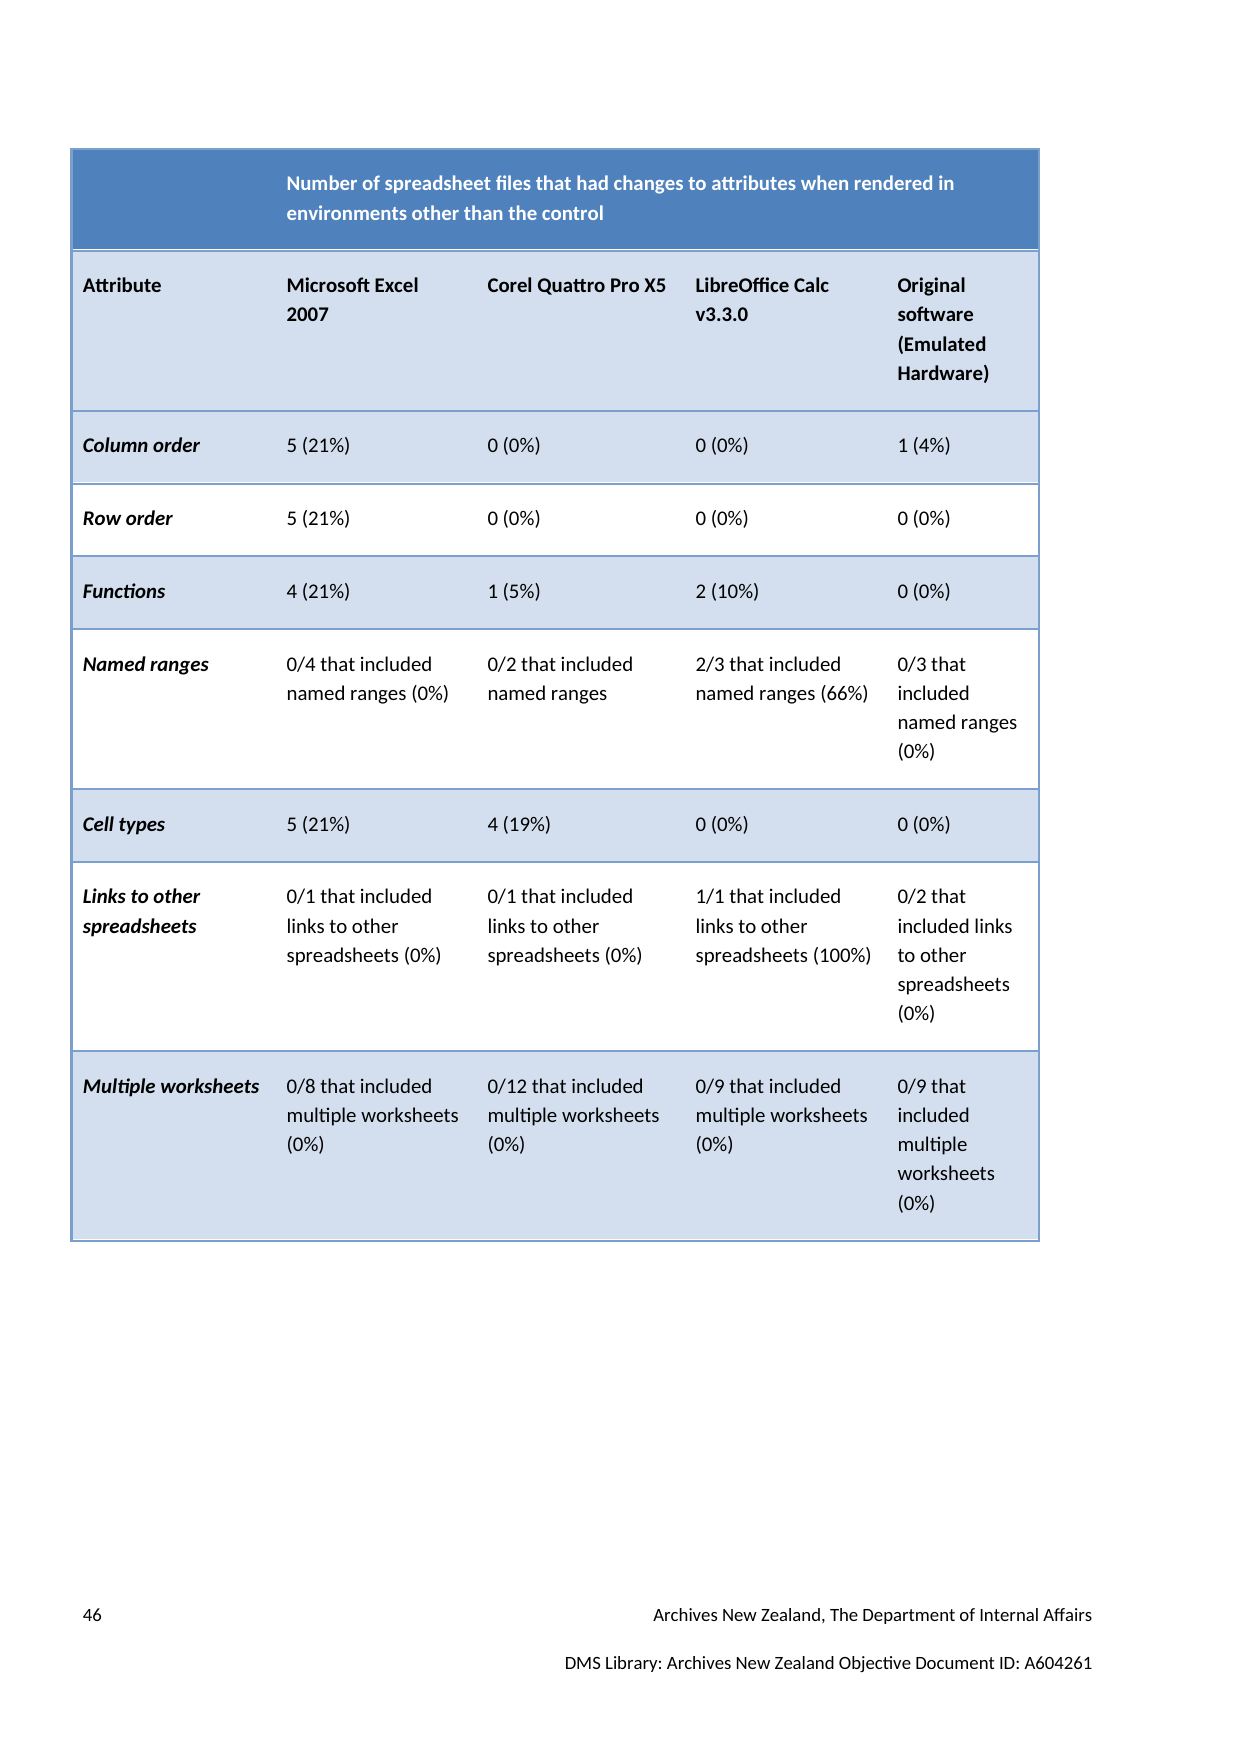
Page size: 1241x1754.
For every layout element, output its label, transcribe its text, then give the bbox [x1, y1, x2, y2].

table_cell 5 (21%) [275, 485, 476, 555]
table_header [73, 150, 275, 249]
table_cell 0 (0%) [684, 790, 886, 861]
table_cell 0 (0%) [684, 412, 886, 482]
table_cell 1 (4%) [886, 412, 1038, 482]
table_cell 0 (0%) [476, 412, 684, 482]
table_cell 0/1 that included links to other spreadsheets (0%) [275, 863, 476, 1050]
table_cell 0/9 that included multiple worksheets (0%) [886, 1052, 1038, 1239]
table_cell 0/2 that included links to other spreadsheets (0%) [886, 863, 1038, 1050]
table_cell 0 (0%) [886, 790, 1038, 861]
table_cell Row order [73, 485, 275, 555]
table_cell LibreOffice Calc v3.3.0 [684, 252, 886, 410]
table_cell 1/1 that included links to other spreadsheets (100%) [684, 863, 886, 1050]
table_cell Original software (Emulated Hardware) [886, 252, 1038, 410]
table_cell 0 (0%) [476, 485, 684, 555]
table_cell 2/3 that included named ranges (66%) [684, 630, 886, 788]
table_cell 0/2 that included named ranges [476, 630, 684, 788]
table_cell 0/1 that included links to other spreadsheets (0%) [476, 863, 684, 1050]
table_cell 4 (19%) [476, 790, 684, 861]
table_cell 4 (21%) [275, 557, 476, 628]
table_cell Attribute [73, 252, 275, 410]
table_cell 0/4 that included named ranges (0%) [275, 630, 476, 788]
table_cell Named ranges [73, 630, 275, 788]
table_cell 1 (5%) [476, 557, 684, 628]
table_cell Links to other spreadsheets [73, 863, 275, 1050]
table_cell 5 (21%) [275, 412, 476, 482]
table_cell 0/9 that included multiple worksheets (0%) [684, 1052, 886, 1239]
table_cell Multiple worksheets [73, 1052, 275, 1239]
table_header Number of spreadsheet files that had changes to attributes when rendered in environments other than the control [275, 150, 1038, 249]
table_cell Cell types [73, 790, 275, 861]
table_cell 0/8 that included multiple worksheets (0%) [275, 1052, 476, 1239]
table_cell 0/3 that included named ranges (0%) [886, 630, 1038, 788]
table_cell 0 (0%) [886, 557, 1038, 628]
table_cell Functions [73, 557, 275, 628]
table_cell Column order [73, 412, 275, 482]
table_cell 5 (21%) [275, 790, 476, 861]
table_cell Corel Quattro Pro X5 [476, 252, 684, 410]
table_cell 2 (10%) [684, 557, 886, 628]
table_cell Microsoft Excel 2007 [275, 252, 476, 410]
table_cell 0/12 that included multiple worksheets (0%) [476, 1052, 684, 1239]
table_cell 0 (0%) [886, 485, 1038, 555]
table_cell 0 (0%) [684, 485, 886, 555]
